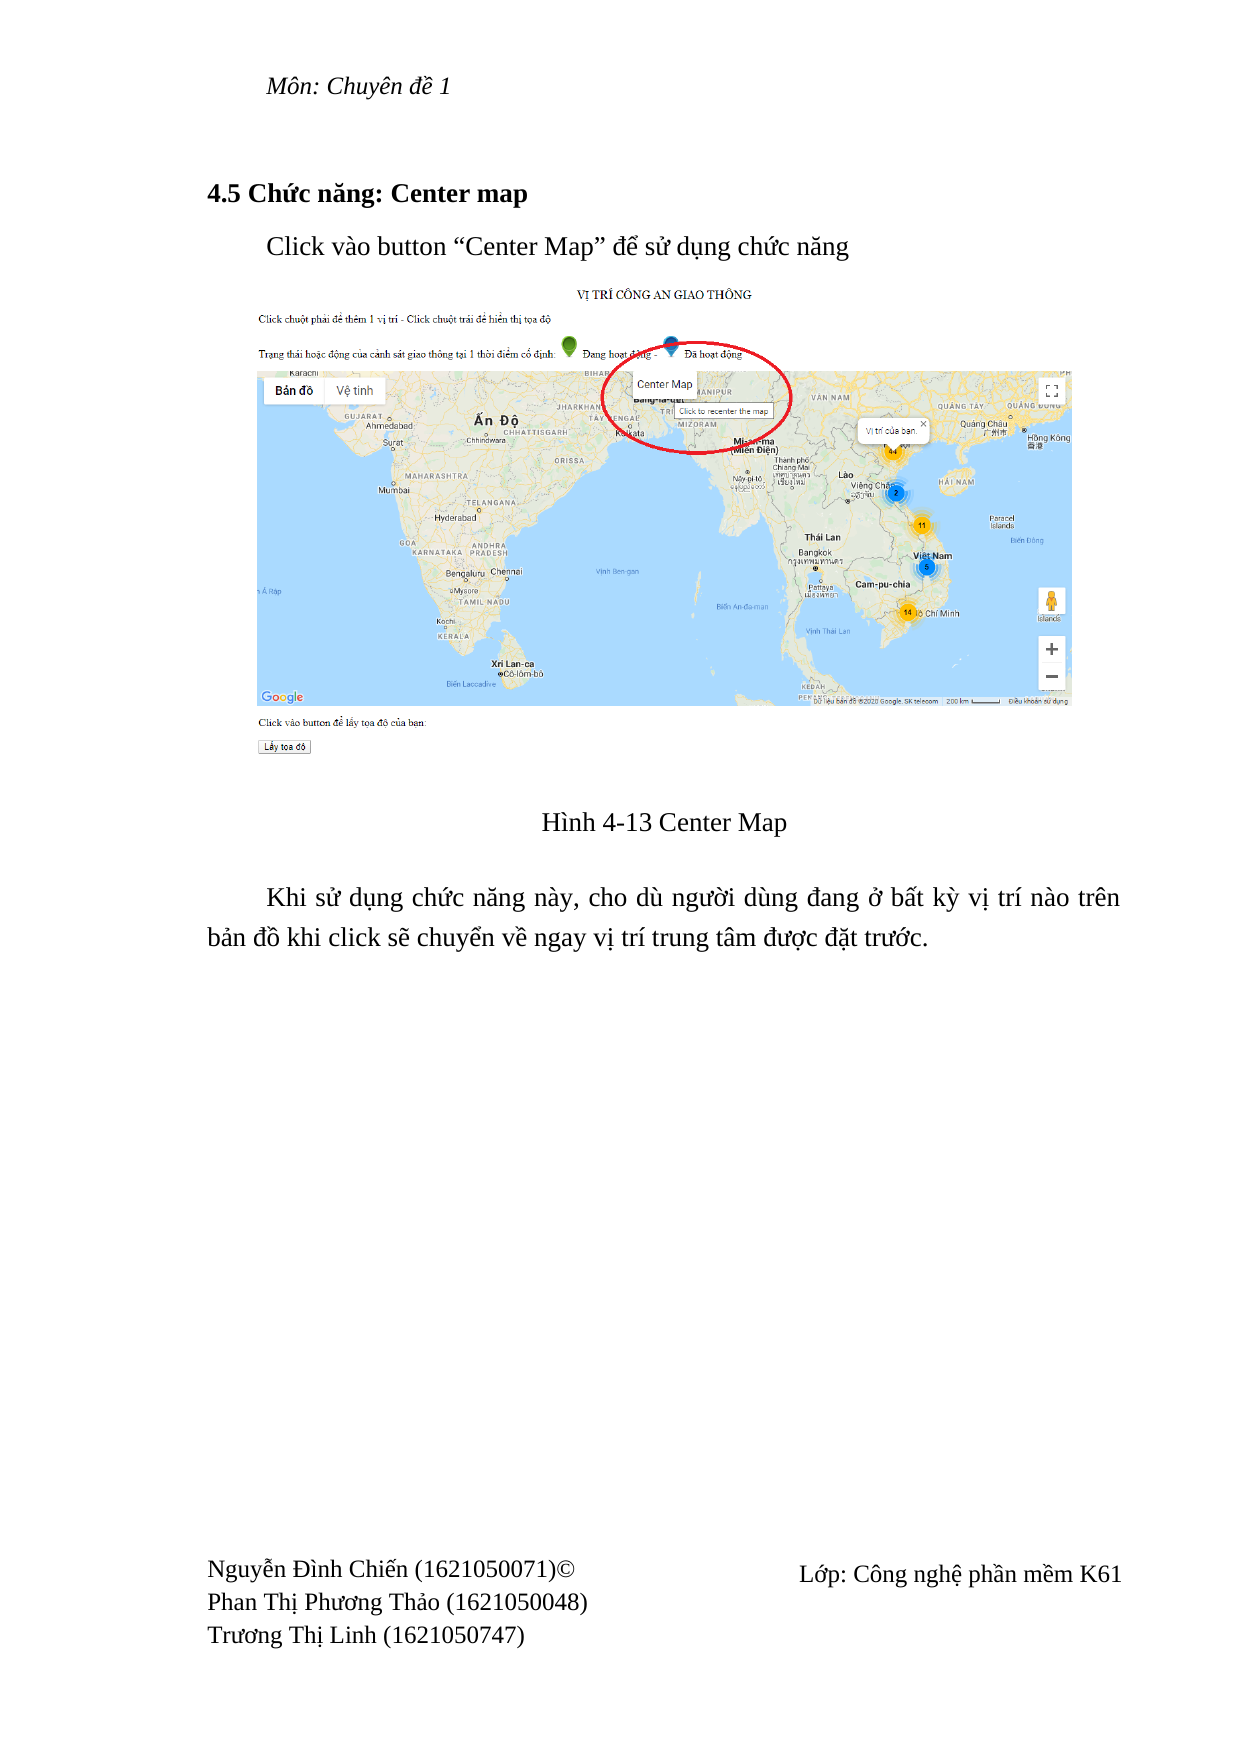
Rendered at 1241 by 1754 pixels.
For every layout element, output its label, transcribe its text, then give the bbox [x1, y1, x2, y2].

picture [207, 282, 1122, 797]
text Click vào button “Center Map” để sử dụng chức năng [207, 230, 1122, 261]
text Khi sử dụng chức năng này, cho dù người dùng đang ở bất kỳ vị trí nào trên bản đồ khi click sẽ chuyển về ngay vị trí trung tâm được đặt trước. [207, 881, 1122, 953]
subtitle Chức năng: Center map [207, 177, 1122, 208]
